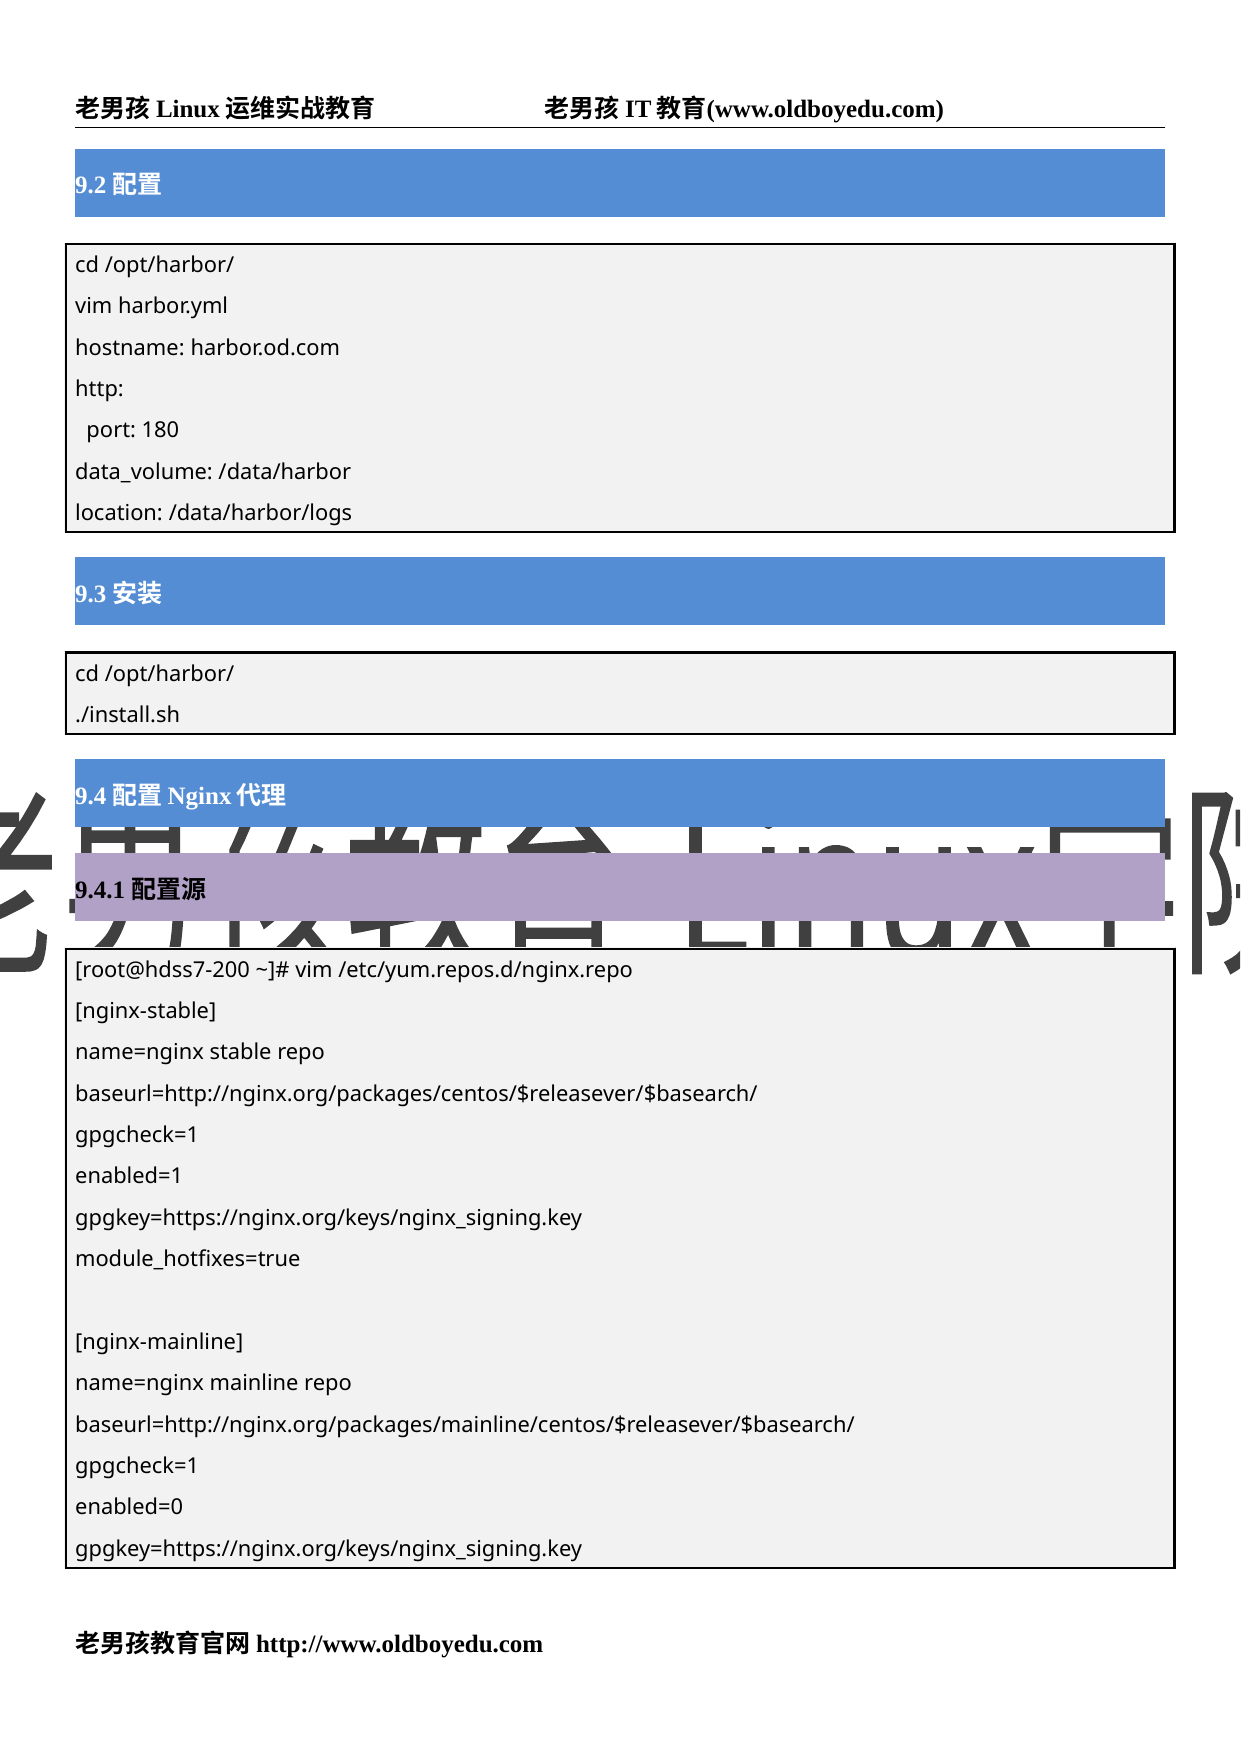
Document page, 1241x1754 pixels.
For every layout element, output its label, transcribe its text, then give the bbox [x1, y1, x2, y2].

text ./install.sh [67, 693, 1173, 733]
subtitle 配置源 [75, 853, 1165, 921]
text baseurl=http://nginx.org/packages/mainline/centos/$releasever/$basearch/ [67, 1402, 1173, 1440]
text gpgcheck=1 [67, 1444, 1173, 1482]
text baseurl=http://nginx.org/packages/centos/$releasever/$basearch/ [67, 1071, 1173, 1109]
text port: 180 [67, 408, 1173, 446]
text cd /opt/harbor/ [67, 654, 1173, 689]
text [nginx-stable] [67, 989, 1173, 1027]
text data_volume: /data/harbor [67, 449, 1173, 488]
text enabled=0 [67, 1485, 1173, 1523]
text gpgcheck=1 [67, 1113, 1173, 1151]
text vim harbor.yml [67, 284, 1173, 322]
subtitle 安装 [75, 557, 1165, 625]
text [root@hdss7-200 ~]# vim /etc/yum.repos.d/nginx.repo [67, 950, 1173, 986]
text enabled=1 [67, 1154, 1173, 1192]
text hostname: harbor.od.com [67, 325, 1173, 363]
subtitle 配置 [75, 149, 1165, 217]
text cd /opt/harbor/ [67, 245, 1173, 281]
text name=nginx mainline repo [67, 1361, 1173, 1399]
text module_hotfixes=true [67, 1237, 1173, 1275]
text gpgkey=https://nginx.org/keys/nginx_signing.key [67, 1196, 1173, 1234]
text location: /data/harbor/logs [67, 491, 1173, 531]
text gpgkey=https://nginx.org/keys/nginx_signing.key [67, 1526, 1173, 1567]
text [nginx-mainline] [67, 1319, 1173, 1358]
text http: [67, 367, 1173, 405]
text name=nginx stable repo [67, 1030, 1173, 1068]
subtitle 配置Nginx代理 [75, 759, 1165, 827]
